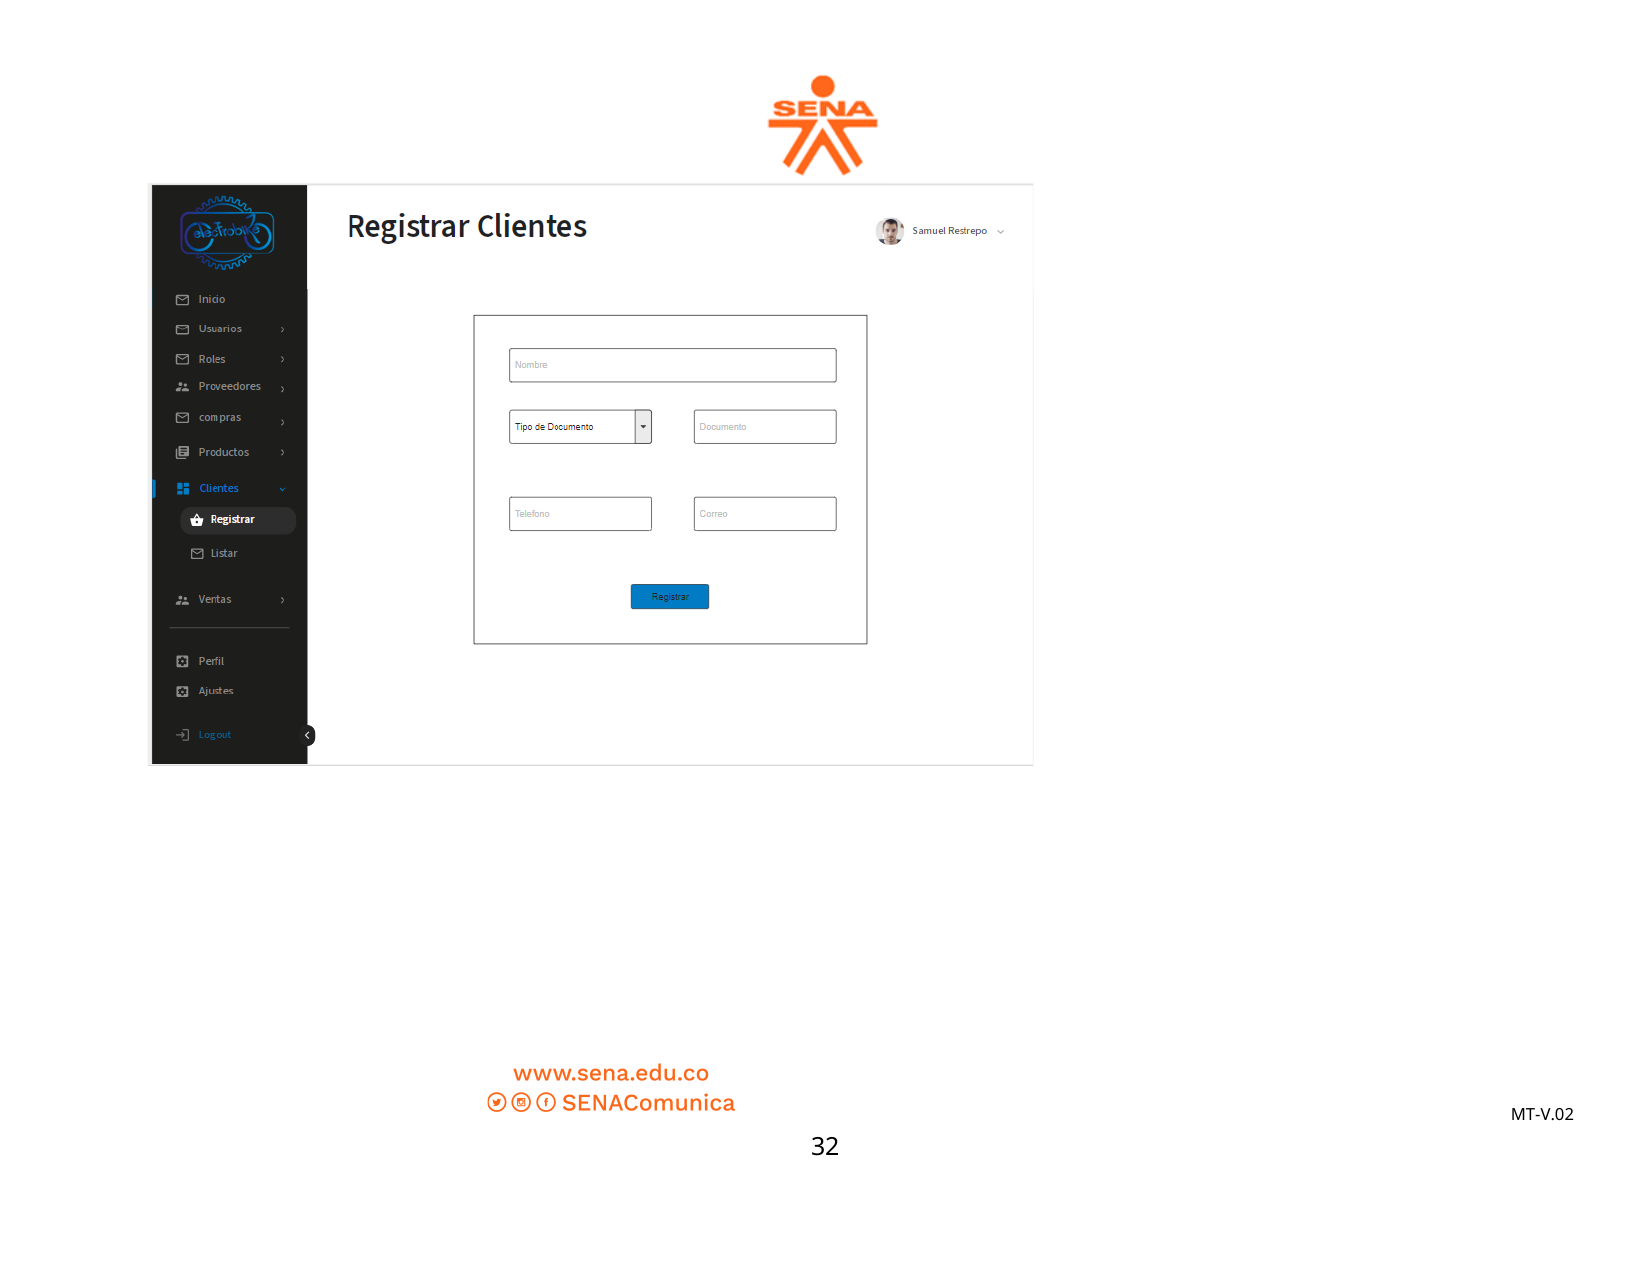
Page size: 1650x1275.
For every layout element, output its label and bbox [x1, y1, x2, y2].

picture [487, 1061, 735, 1112]
picture [147, 73, 1034, 766]
